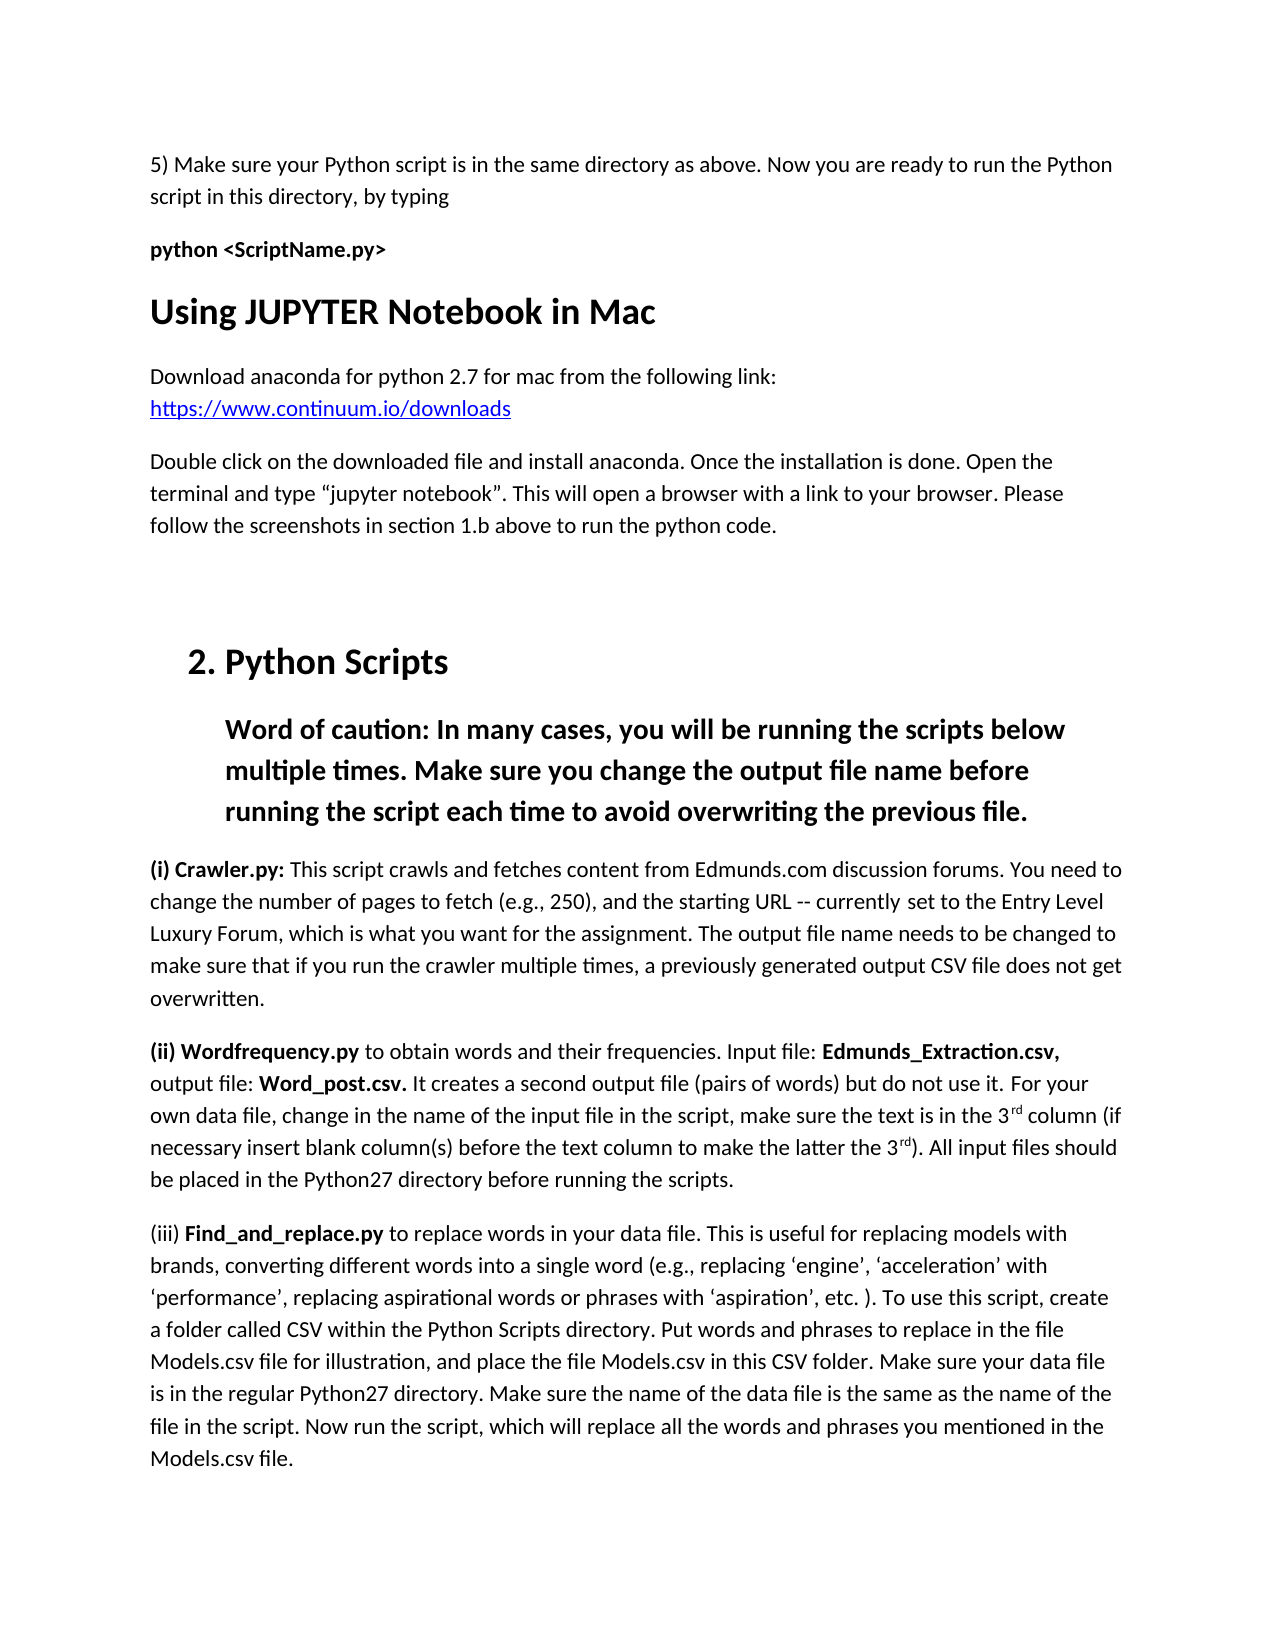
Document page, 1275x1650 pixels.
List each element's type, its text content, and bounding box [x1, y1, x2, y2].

text (ii) Wordfrequency.py to obtain words and their frequencies. Input file: Edmunds_Extraction.csv, output file: Word_post.csv. It creates a second output file (pairs of words) but do not use it. For your own data file, change in the name of the input file in the script, make sure the text is in the 3rd column (if necessary insert blank column(s) before the text column to make the latter the 3rd). All input files should be placed in the Python27 directory before running the scripts. [150, 1037, 1125, 1194]
list Word of caution: In many cases, you will be running the scripts below multiple times. Make sure you change the output file name before running the script each time to avoid overwriting the previous file. [225, 711, 1125, 829]
text 5) Make sure your Python script is in the same directory as above. Now you are ready to run the Python script in this directory, by typing [150, 150, 1125, 210]
text Download anaconda for python 2.7 for mac from the following link: https://www.continuum.io/downloads [150, 362, 1125, 422]
text (i) Crawler.py: This script crawls and fetches content from Edmunds.com discussion forums. You need to change the number of pages to fetch (e.g., 250), and the starting URL -- currently set to the Entry Level Luxury Forum, which is what you want for the assignment. The output file name needs to be changed to make sure that if you run the crawler multiple times, a previously generated output CSV file does not get overwritten. [150, 855, 1125, 1012]
text python <ScriptName.py> [150, 235, 1125, 263]
text Double click on the downloaded file and install anaconda. Once the installation is done. Open the terminal and type “jupyter notebook”. This will open a browser with a link to your browser. Please follow the screenshots in section 1.b above to run the python code. [150, 447, 1125, 539]
text (iii) Find_and_replace.py to replace words in your data file. This is useful for replacing models with brands, converting different words into a single word (e.g., replacing ‘engine’, ‘acceleration’ with ‘performance’, replacing aspirational words or phrases with ‘aspiration’, etc. ). To use this script, create a folder called CSV within the Python Scripts directory. Put words and phrases to replace in the file Models.csv file for illustration, and place the file Models.csv in this CSV folder. Make sure your data file is in the regular Python27 directory. Make sure the name of the data file is the same as the name of the file in the script. Now run the script, which will replace all the words and phrases you mentioned in the Models.csv file. [150, 1219, 1125, 1472]
text Using JUPYTER Notebook in Mac [150, 288, 1125, 334]
text 2. Python Scripts [187, 638, 1125, 684]
